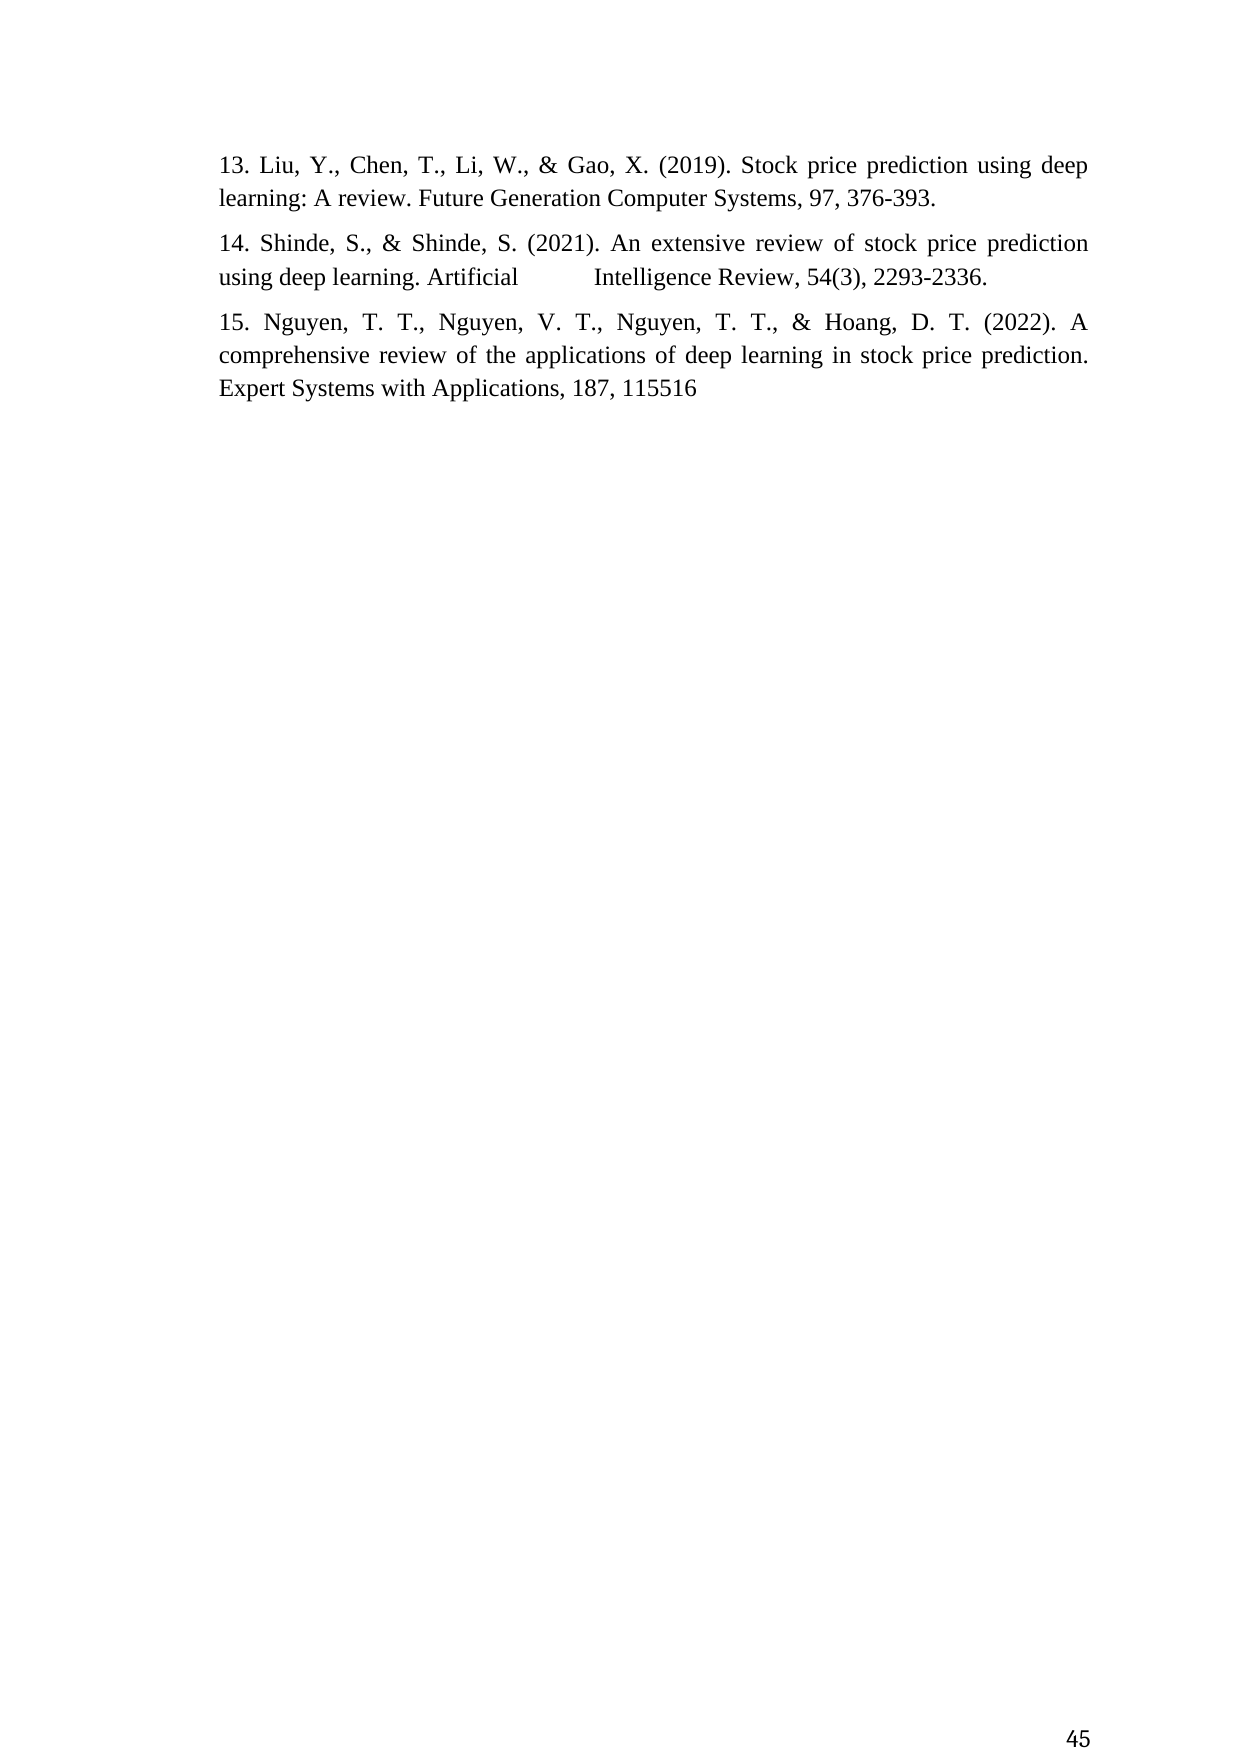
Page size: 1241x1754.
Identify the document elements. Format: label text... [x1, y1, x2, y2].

text 15. Nguyen, T. T., Nguyen, V. T., Nguyen, T. T., & Hoang, D. T. (2022). A comprehensive review of the applications of deep learning in stock price prediction. Expert Systems with Applications, 187, 115516 [218, 307, 1090, 402]
text 13. Liu, Y., Chen, T., Li, W., & Gao, X. (2019). Stock price prediction using deep learning: A review. Future Generation Computer Systems, 97, 376-393. [218, 150, 1090, 212]
text 14. Shinde, S., & Shinde, S. (2021). An extensive review of stock price prediction using deep learning. Artificial Intelligence Review, 54(3), 2293-2336. [218, 228, 1090, 290]
